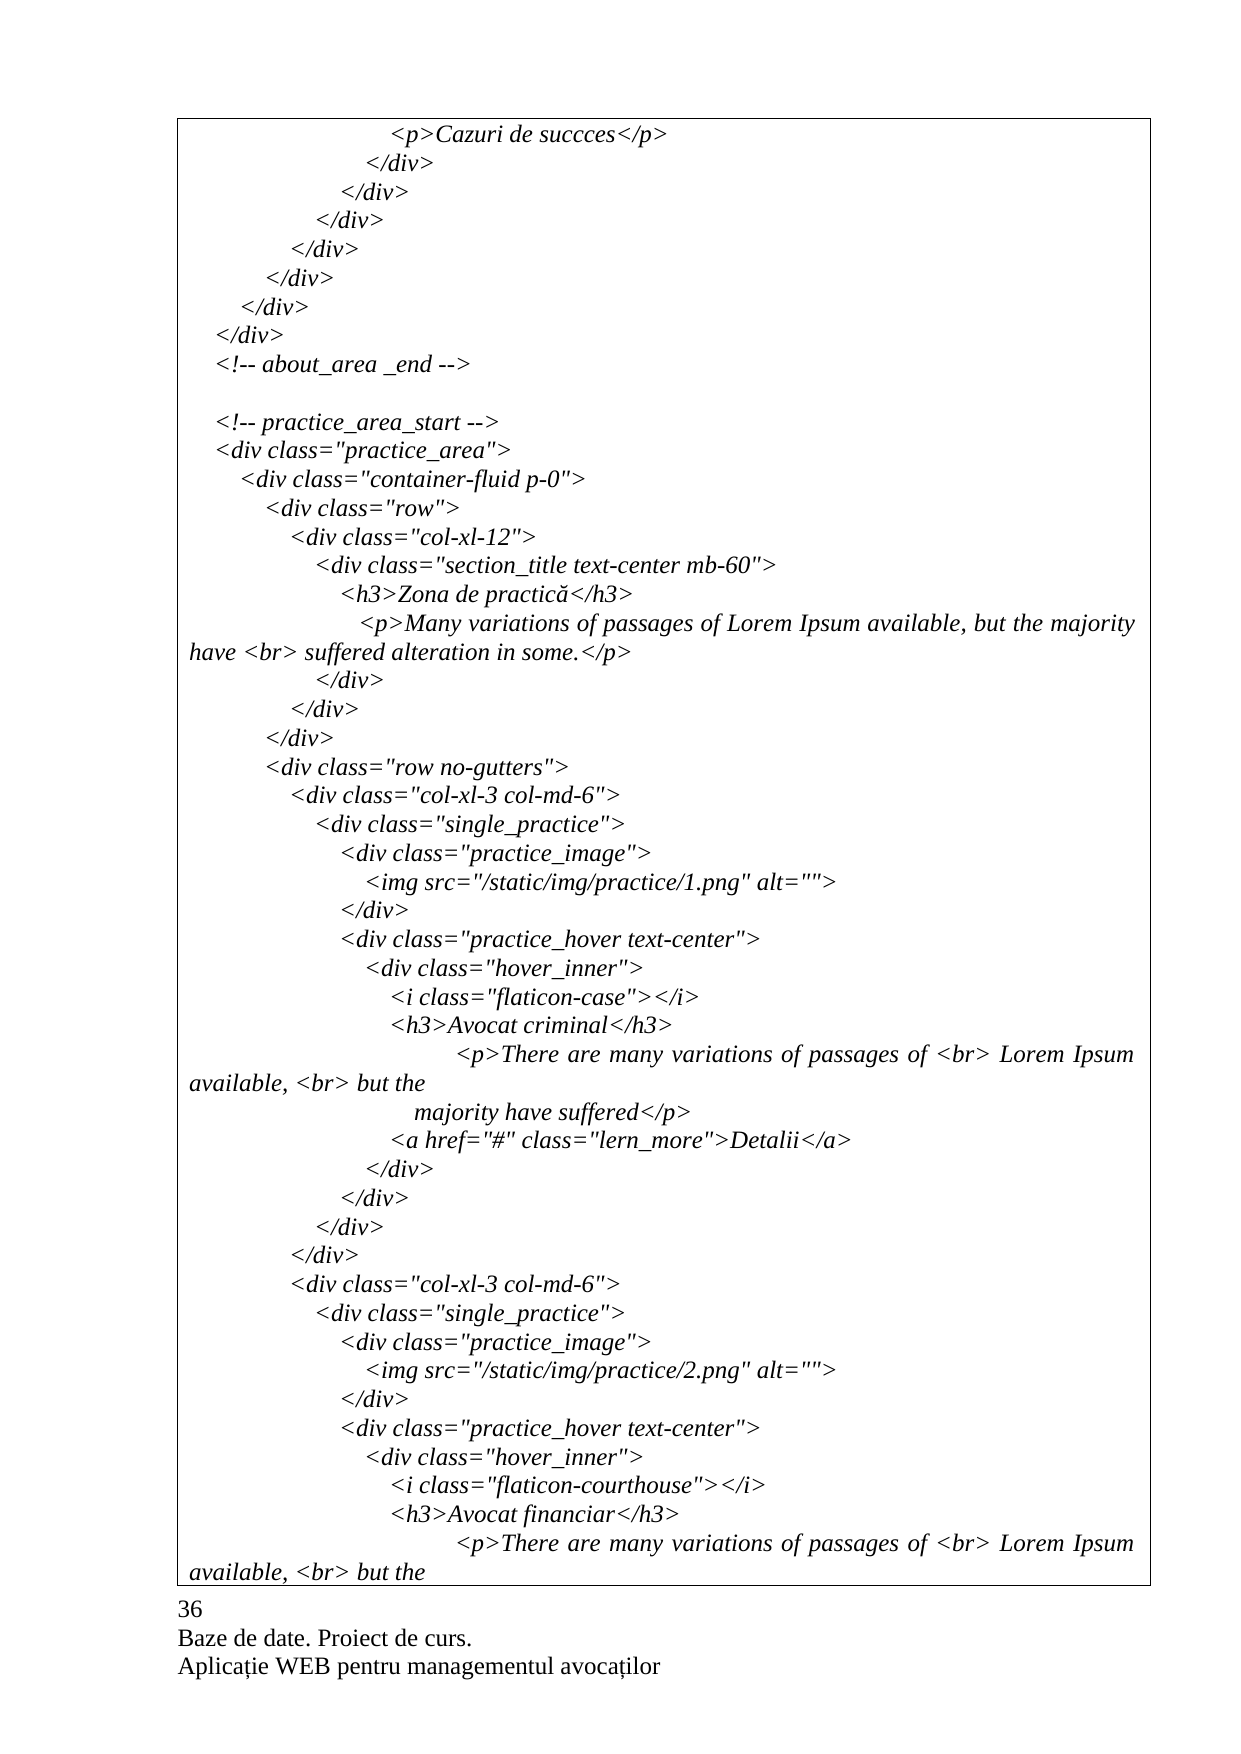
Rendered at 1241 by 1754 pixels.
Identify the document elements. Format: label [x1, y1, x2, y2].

table_cell [178, 119, 1150, 1585]
